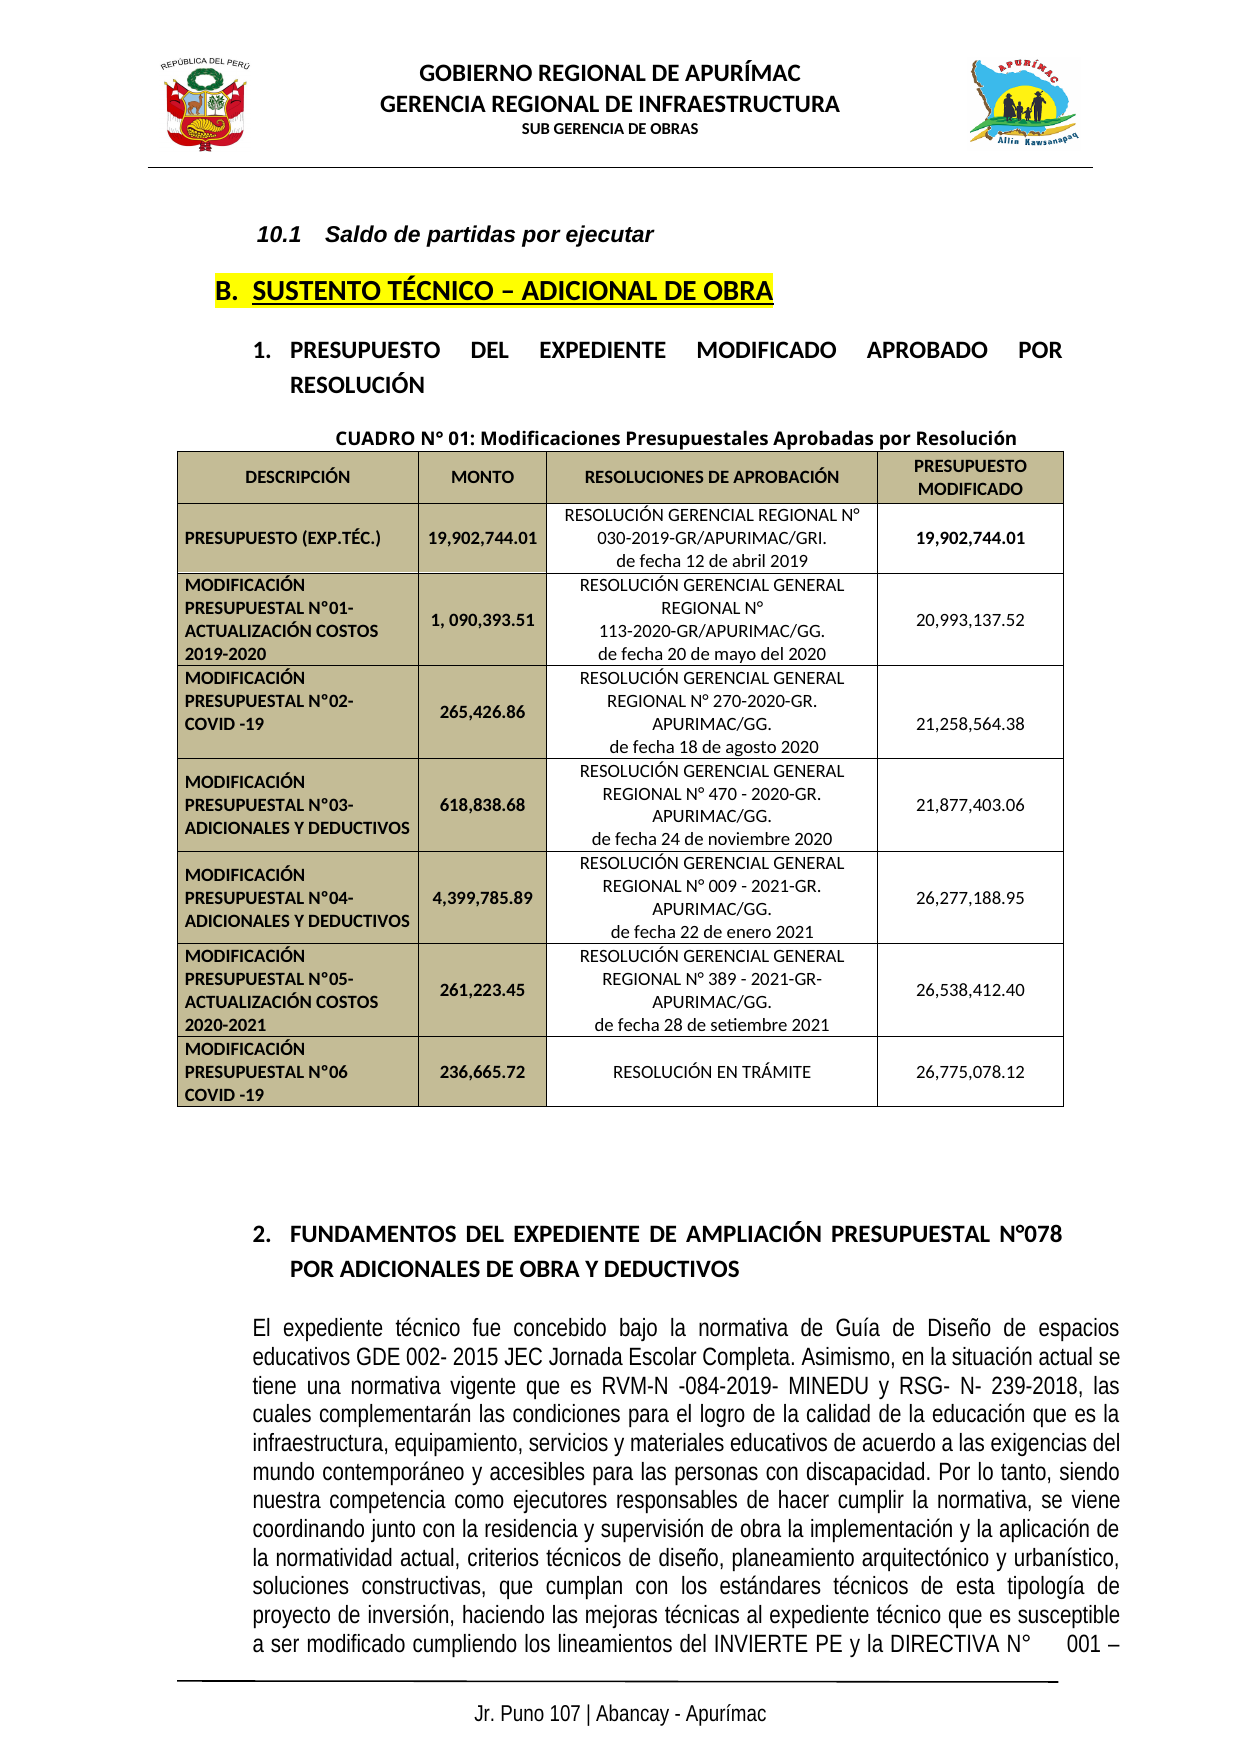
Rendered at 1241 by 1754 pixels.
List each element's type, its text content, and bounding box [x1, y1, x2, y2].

table_cell RESOLUCIÓN GERENCIAL GENERAL REGIONAL N° 470 - 2020-GR. APURIMAC/GG. de fecha 24 de noviembre 2020 [547, 759, 877, 851]
table_cell 26,277,188.95 [878, 852, 1063, 943]
list CUADRO N° 01: Modificaciones Presupuestales Aprobadas por Resolución [290, 425, 1063, 451]
table_cell PRESUPUESTO (EXP.TÉC.) [178, 504, 418, 572]
picture [158, 57, 252, 152]
table_header DESCRIPCIÓN [178, 452, 418, 503]
table_cell 21,877,403.06 [878, 759, 1063, 851]
table_cell 19,902,744.01 [419, 504, 546, 572]
table_cell MODIFICACIÓN PRESUPUESTAL Nº06 COVID -19 [178, 1037, 418, 1106]
table_cell RESOLUCIÓN GERENCIAL GENERAL REGIONAL N° 009 - 2021-GR. APURIMAC/GG. de fecha 22 de enero 2021 [547, 852, 877, 943]
table_cell 26,775,078.12 [878, 1037, 1063, 1106]
table_cell 1, 090,393.51 [419, 574, 546, 665]
table_cell 265,426.86 [419, 666, 546, 758]
list PRESUPUESTO DEL EXPEDIENTE MODIFICADO APROBADO POR RESOLUCIÓN [252, 334, 1063, 400]
table_cell MODIFICACIÓN PRESUPUESTAL Nº01- ACTUALIZACIÓN COSTOS 2019-2020 [178, 574, 418, 665]
table_cell MODIFICACIÓN PRESUPUESTAL Nº02- COVID -19 [178, 666, 418, 758]
table_cell MODIFICACIÓN PRESUPUESTAL Nº03- ADICIONALES Y DEDUCTIVOS [178, 759, 418, 851]
table_cell 21,258,564.38 [878, 666, 1063, 758]
table_header MONTO [419, 452, 546, 503]
table_cell 618,838.68 [419, 759, 546, 851]
table_cell MODIFICACIÓN PRESUPUESTAL Nº05- ACTUALIZACIÓN COSTOS 2020-2021 [178, 944, 418, 1036]
table_cell 261,223.45 [419, 944, 546, 1036]
table_cell 236,665.72 [419, 1037, 546, 1106]
table_cell RESOLUCIÓN GERENCIAL GENERAL REGIONAL N° 270-2020-GR. APURIMAC/GG. de fecha 18 de agosto 2020 [547, 666, 877, 758]
table_cell RESOLUCIÓN GERENCIAL REGIONAL N° 030-2019-GR/APURIMAC/GRI. de fecha 12 de abril 2019 [547, 504, 877, 572]
table_header RESOLUCIONES DE APROBACIÓN [547, 452, 877, 503]
table_cell 20,993,137.52 [878, 574, 1063, 665]
list SUSTENTO TÉCNICO – ADICIONAL DE OBRA [215, 272, 1063, 308]
table_cell RESOLUCIÓN GERENCIAL GENERAL REGIONAL N° 113-2020-GR/APURIMAC/GG. de fecha 20 de mayo del 2020 [547, 574, 877, 665]
table_cell RESOLUCIÓN GERENCIAL GENERAL REGIONAL N° 389 - 2021-GR-APURIMAC/GG. de fecha 28 de setiembre 2021 [547, 944, 877, 1036]
picture [967, 57, 1082, 151]
table_cell 4,399,785.89 [419, 852, 546, 943]
table_cell 19,902,744.01 [878, 504, 1063, 572]
list Saldo de partidas por ejecutar [251, 221, 1063, 248]
table_cell RESOLUCIÓN EN TRÁMITE [547, 1037, 877, 1106]
table_header PRESUPUESTO MODIFICADO [878, 452, 1063, 503]
table_cell MODIFICACIÓN PRESUPUESTAL Nº04- ADICIONALES Y DEDUCTIVOS [178, 852, 418, 943]
table_cell 26,538,412.40 [878, 944, 1063, 1036]
list FUNDAMENTOS DEL EXPEDIENTE DE AMPLIACIÓN PRESUPUESTAL N°078 POR ADICIONALES DE OBRA Y DEDUCTIVOS [252, 1218, 1063, 1284]
